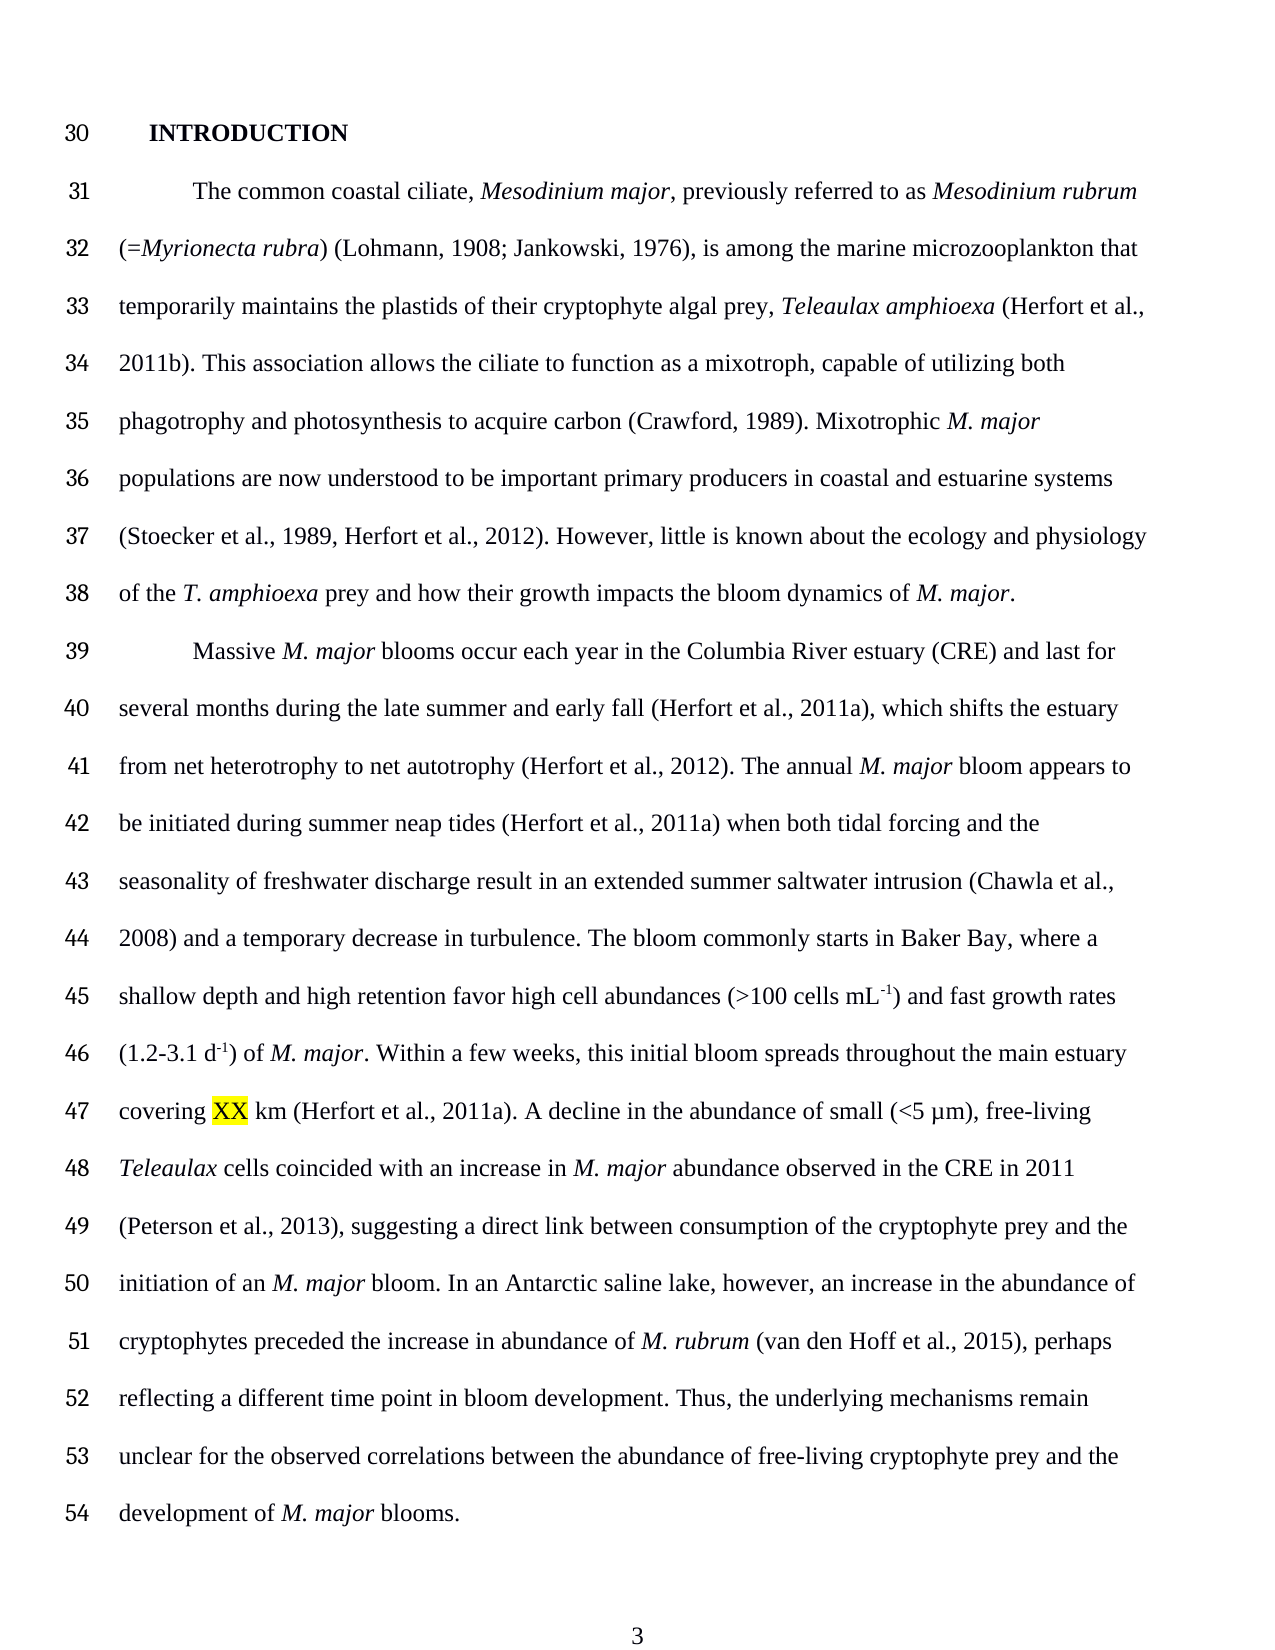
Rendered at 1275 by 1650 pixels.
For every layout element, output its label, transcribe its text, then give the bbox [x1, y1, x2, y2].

text The common coastal ciliate, Mesodinium major, previously referred to as Mesodinium rubrum (=Myrionecta rubra) (Lohmann, 1908; Jankowski, 1976), is among the marine microzooplankton that temporarily maintains the plastids of their cryptophyte algal prey, Teleaulax amphioexa (Herfort et al., 2011b). This association allows the ciliate to function as a mixotroph, capable of utilizing both phagotrophy and photosynthesis to acquire carbon (Crawford, 1989). Mixotrophic M. major populations are now understood to be important primary producers in coastal and estuarine systems (Stoecker et al., 1989, Herfort et al., 2012). However, little is known about the ecology and physiology of the T. amphioexa prey and how their growth impacts the bloom dynamics of M. major. [118, 176, 1156, 607]
text INTRODUCTION [118, 118, 1156, 147]
text Massive M. major blooms occur each year in the Columbia River estuary (CRE) and last for several months during the late summer and early fall (Herfort et al., 2011a), which shifts the estuary from net heterotrophy to net autotrophy (Herfort et al., 2012). The annual M. major bloom appears to be initiated during summer neap tides (Herfort et al., 2011a) when both tidal forcing and the seasonality of freshwater discharge result in an extended summer saltwater intrusion (Chawla et al., 2008) and a temporary decrease in turbulence. The bloom commonly starts in Baker Bay, where a shallow depth and high retention favor high cell abundances (>100 cells mL-1) and fast growth rates (1.2-3.1 d-1) of M. major. Within a few weeks, this initial bloom spreads throughout the main estuary covering XX km (Herfort et al., 2011a). A decline in the abundance of small (<5 µm), free-living Teleaulax cells coincided with an increase in M. major abundance observed in the CRE in 2011 (Peterson et al., 2013), suggesting a direct link between consumption of the cryptophyte prey and the initiation of an M. major bloom. In an Antarctic saline lake, however, an increase in the abundance of cryptophytes preceded the increase in abundance of M. rubrum (van den Hoff et al., 2015), perhaps reflecting a different time point in bloom development. Thus, the underlying mechanisms remain unclear for the observed correlations between the abundance of free-living cryptophyte prey and the development of M. major blooms. [118, 636, 1156, 1527]
